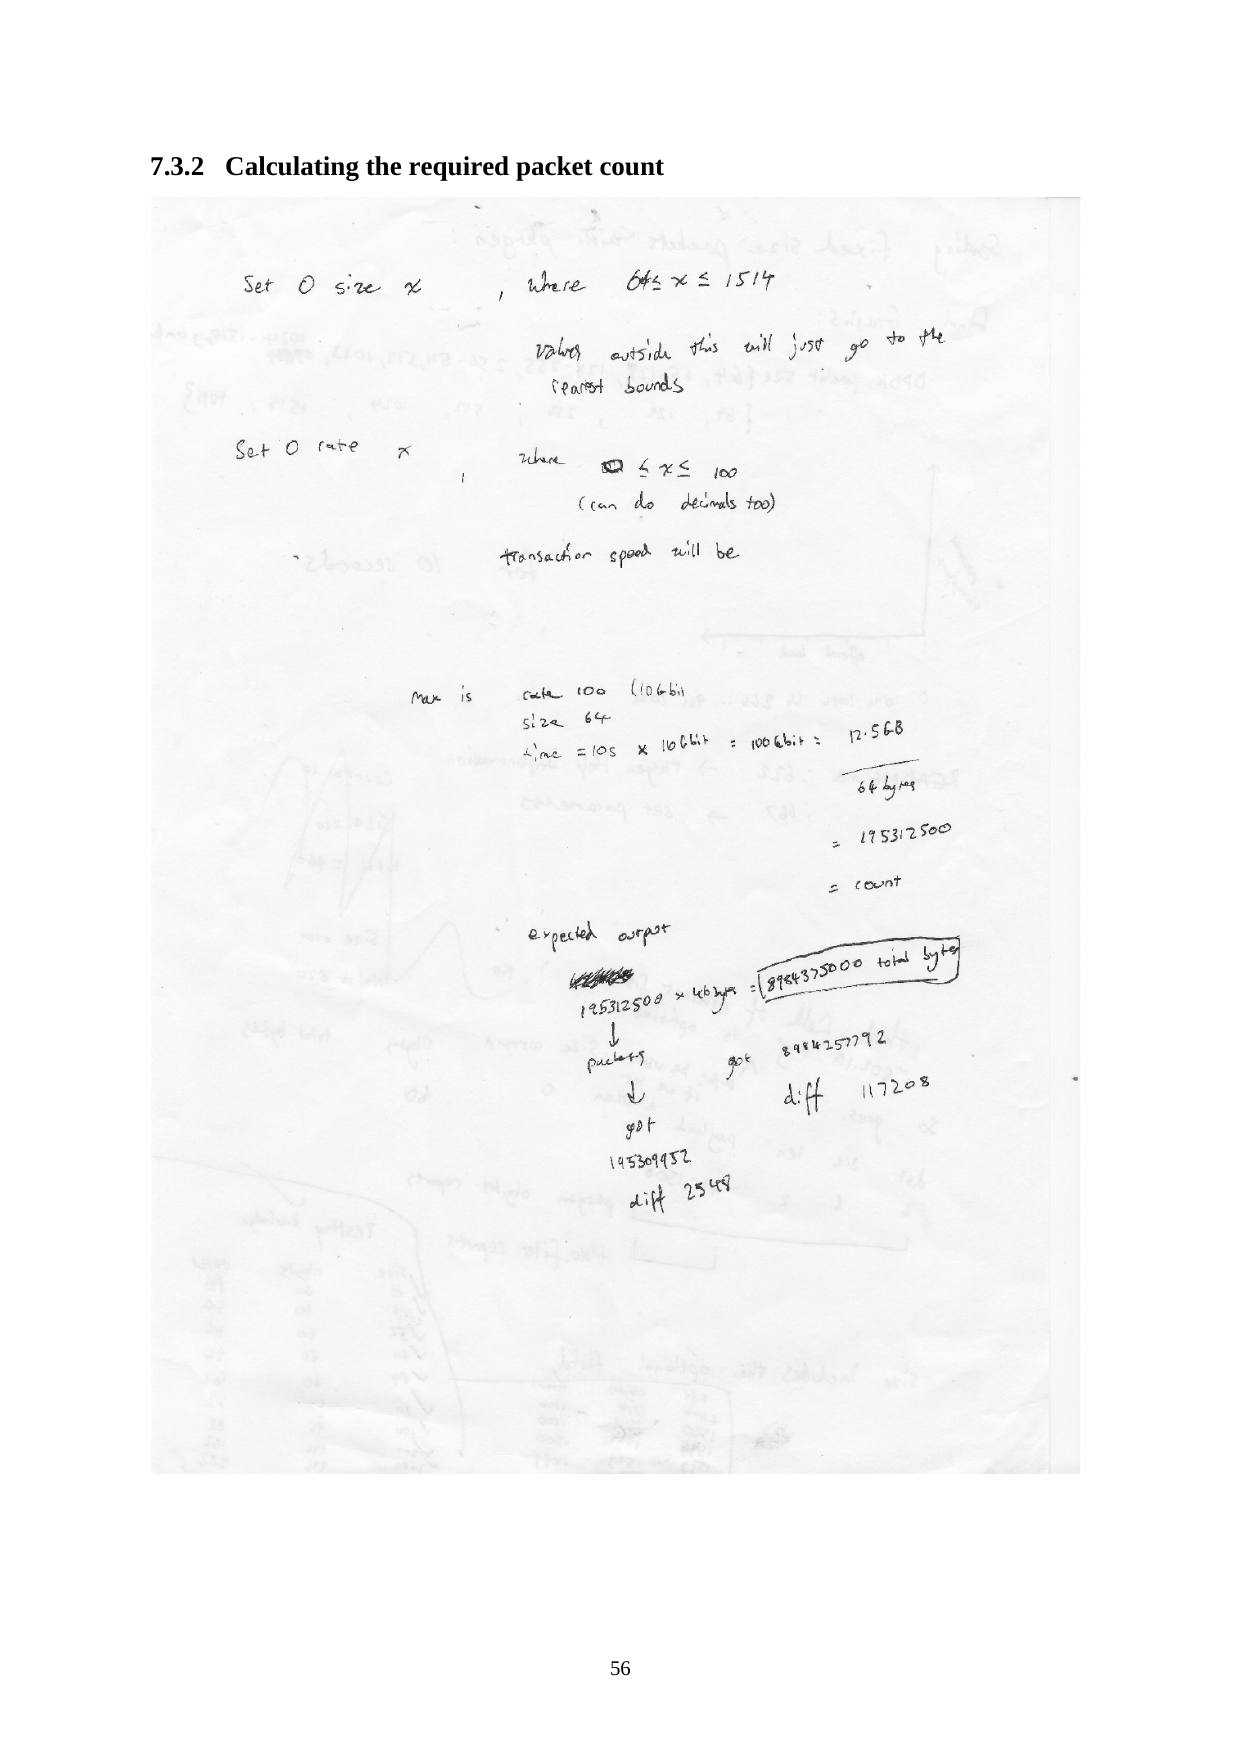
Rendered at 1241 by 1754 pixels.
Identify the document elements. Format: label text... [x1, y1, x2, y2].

picture [152, 198, 1081, 1474]
subtitle Calculating the required packet count [150, 150, 1090, 181]
